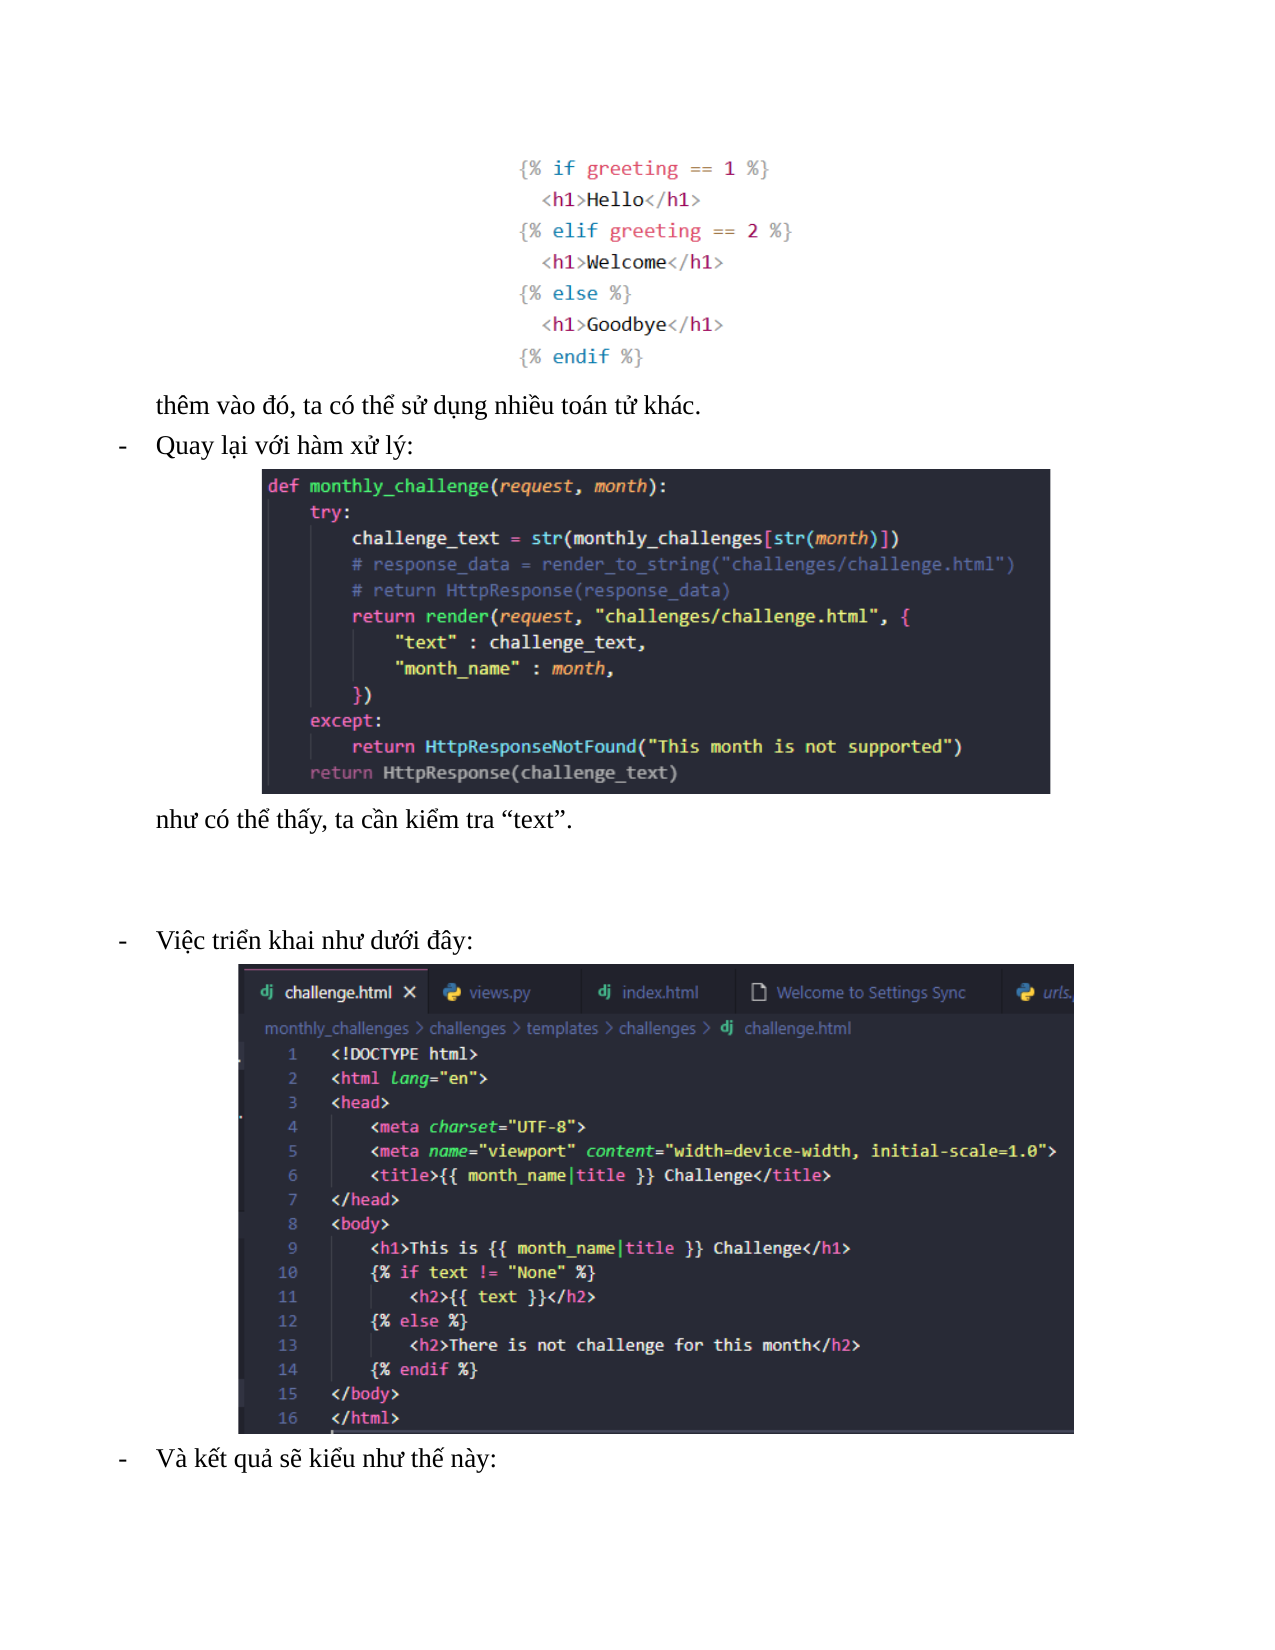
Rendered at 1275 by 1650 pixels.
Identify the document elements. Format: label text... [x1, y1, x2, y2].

list như có thể thấy, ta cần kiểm tra “text”. [156, 803, 1156, 834]
list Và kết quả sẽ kiểu như thế này: [118, 1442, 1156, 1474]
list Việc triển khai như dưới đây: [118, 924, 1156, 955]
list thêm vào đó, ta có thể sử dụng nhiều toán tử khác. [156, 389, 1156, 420]
picture [510, 147, 802, 380]
picture [238, 964, 1074, 1434]
list Quay lại với hàm xử lý: [118, 429, 1156, 460]
picture [261, 469, 1051, 794]
